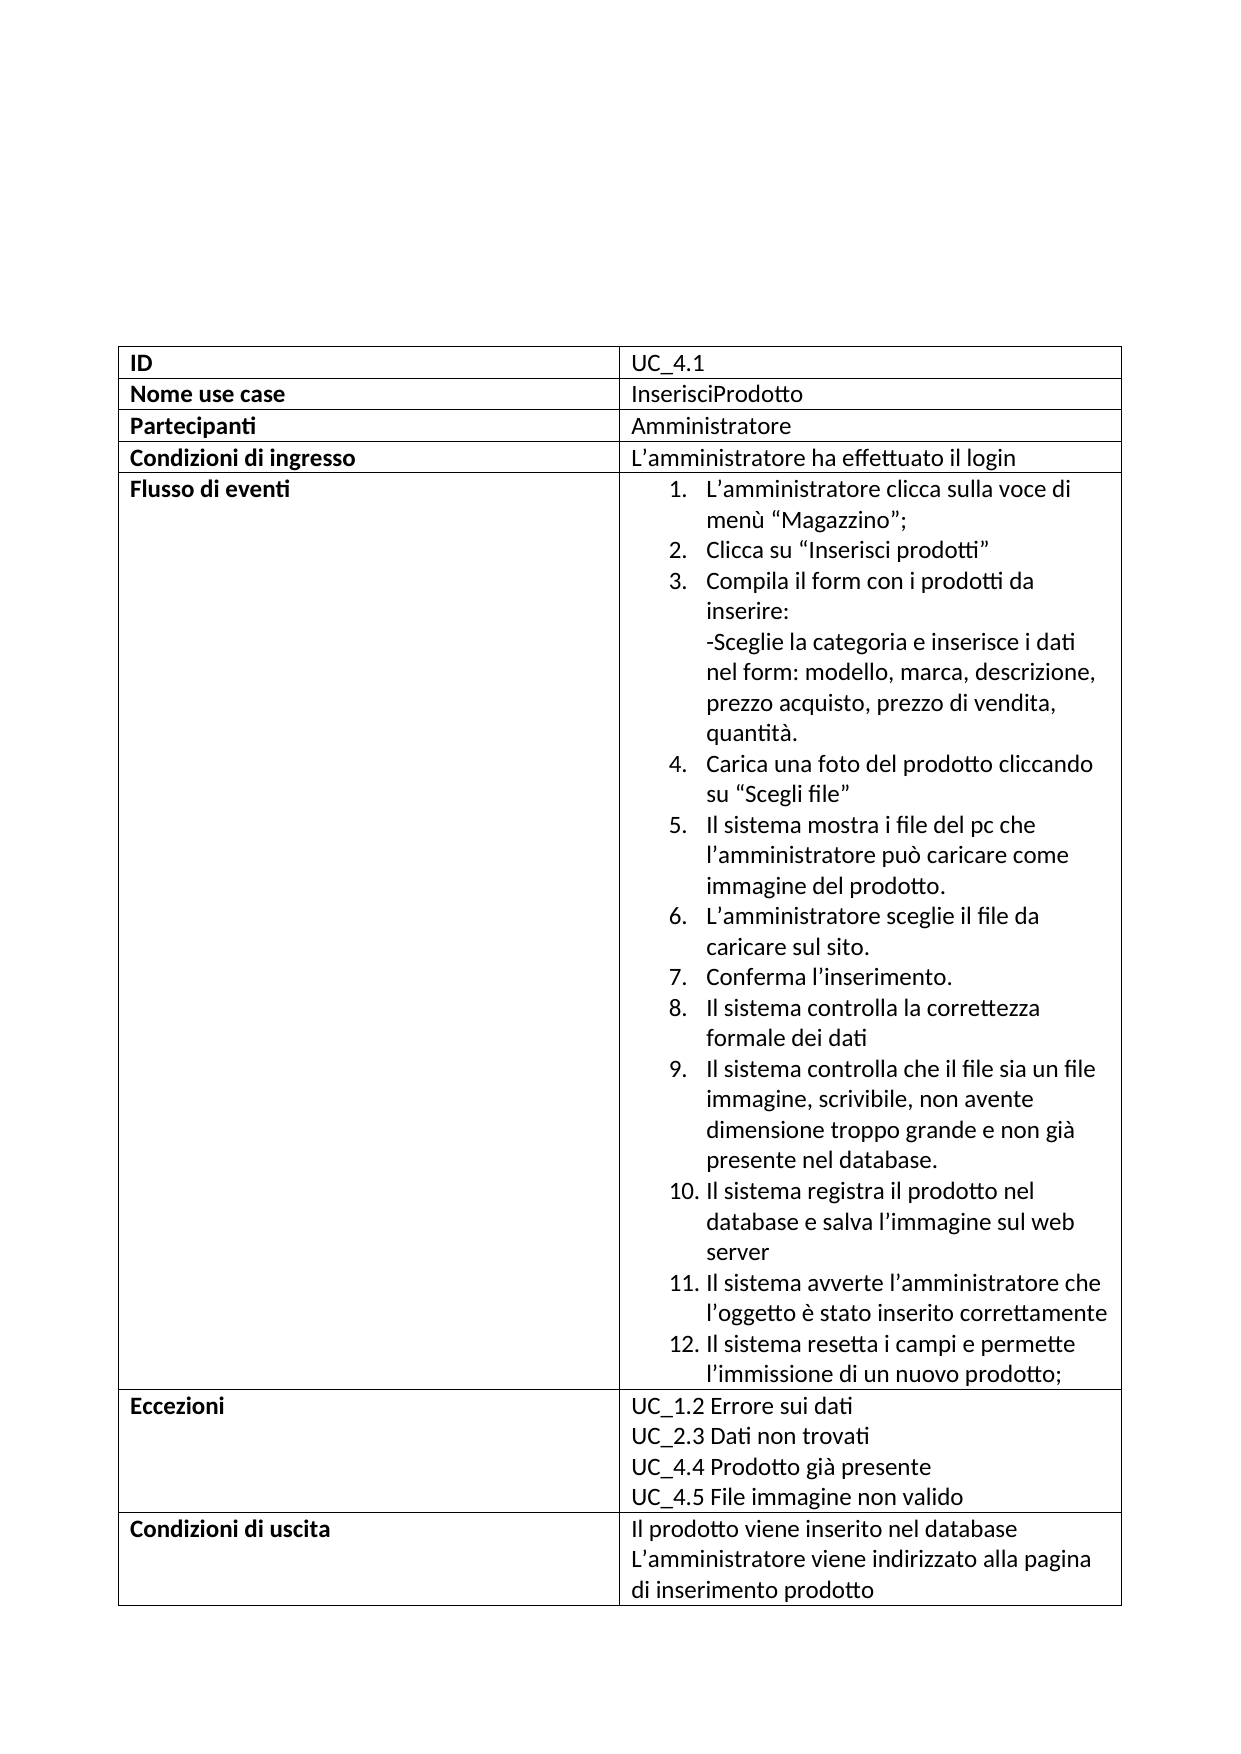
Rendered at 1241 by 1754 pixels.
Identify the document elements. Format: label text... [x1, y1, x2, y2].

table_cell Partecipanti [119, 410, 619, 441]
table_cell L’amministratore clicca sulla voce di menù “Magazzino”; Clicca su “Inserisci prodotti” Compila il form con i prodotti da inserire: -Sceglie la categoria e inserisce i dati nel form: modello, marca, descrizione, prezzo acquisto, prezzo di vendita, quantità. Carica una foto del prodotto cliccando su “Scegli file” Il sistema mostra i file del pc che l’amministratore può caricare come immagine del prodotto. L’amministratore sceglie il file da caricare sul sito. Conferma l’inserimento. Il sistema controlla la correttezza formale dei dati Il sistema controlla che il file sia un file immagine, scrivibile, non avente dimensione troppo grande e non già presente nel database. Il sistema registra il prodotto nel database e salva l’immagine sul web server Il sistema avverte l’amministratore che l’oggetto è stato inserito correttamente Il sistema resetta i campi e permette l’immissione di un nuovo prodotto; [620, 473, 1121, 1389]
table_cell Amministratore [620, 410, 1121, 441]
table_cell L’amministratore ha effettuato il login [620, 442, 1121, 472]
table_cell Condizioni di ingresso [119, 442, 619, 472]
table_cell Flusso di eventi [119, 473, 619, 1389]
table_header ID [119, 347, 619, 377]
table_cell Condizioni di uscita [119, 1513, 619, 1604]
table_cell Eccezioni [119, 1390, 619, 1512]
table_header UC_4.1 [620, 347, 1121, 377]
table_cell Nome use case [119, 379, 619, 409]
table_cell UC_1.2 Errore sui dati UC_2.3 Dati non trovati UC_4.4 Prodotto già presente UC_4.5 File immagine non valido [620, 1390, 1121, 1512]
table_cell InserisciProdotto [620, 379, 1121, 409]
table_cell Il prodotto viene inserito nel database L’amministratore viene indirizzato alla pagina di inserimento prodotto [620, 1513, 1121, 1604]
